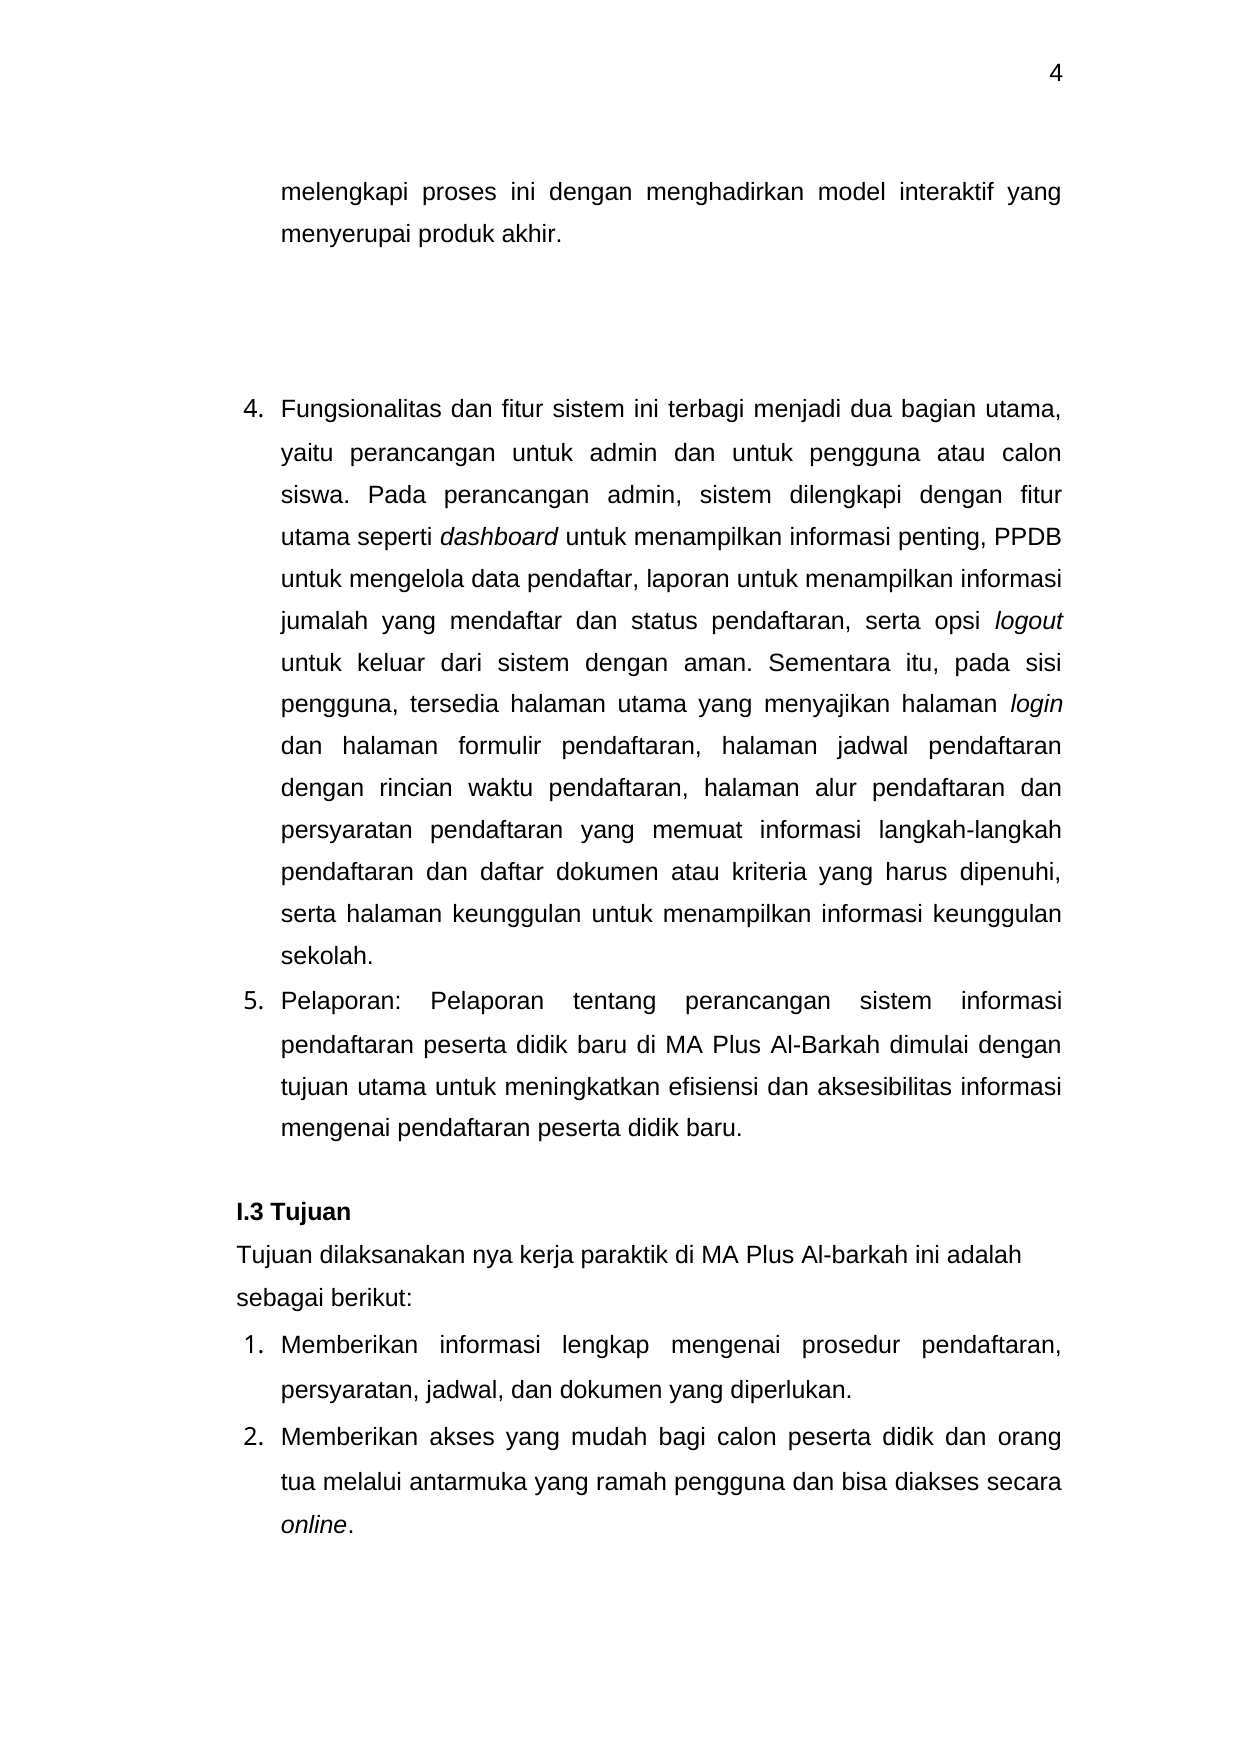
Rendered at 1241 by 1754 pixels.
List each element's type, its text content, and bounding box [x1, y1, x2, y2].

list Fungsionalitas dan fitur sistem ini terbagi menjadi dua bagian utama, yaitu perancangan untuk admin dan untuk pengguna atau calon siswa. Pada perancangan admin, sistem dilengkapi dengan fitur utama seperti dashboard untuk menampilkan informasi penting, PPDB untuk mengelola data pendaftar, laporan untuk menampilkan informasi jumalah yang mendaftar dan status pendaftaran, serta opsi logout untuk keluar dari sistem dengan aman. Sementara itu, pada sisi pengguna, tersedia halaman utama yang menyajikan halaman login dan halaman formulir pendaftaran, halaman jadwal pendaftaran dengan rincian waktu pendaftaran, halaman alur pendaftaran dan persyaratan pendaftaran yang memuat informasi langkah-langkah pendaftaran dan daftar dokumen atau kriteria yang harus dipenuhi, serta halaman keunggulan untuk menampilkan informasi keunggulan sekolah. [243, 391, 1063, 969]
list Memberikan informasi lengkap mengenai prosedur pendaftaran, persyaratan, jadwal, dan dokumen yang diperlukan. [243, 1327, 1063, 1404]
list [243, 177, 1063, 248]
list Pelaporan: Pelaporan tentang perancangan sistem informasi pendaftaran peserta didik baru di MA Plus Al-Barkah dimulai dengan tujuan utama untuk meningkatkan efisiensi dan aksesibilitas informasi mengenai pendaftaran peserta didik baru. [243, 982, 1063, 1142]
text Tujuan dilaksanakan nya kerja paraktik di MA Plus Al-barkah ini adalah sebagai berikut: [236, 1240, 1063, 1312]
subtitle I.3 Tujuan [236, 1197, 1063, 1226]
list Memberikan akses yang mudah bagi calon peserta didik dan orang tua melalui antarmuka yang ramah pengguna dan bisa diakses secara online. [243, 1418, 1063, 1539]
